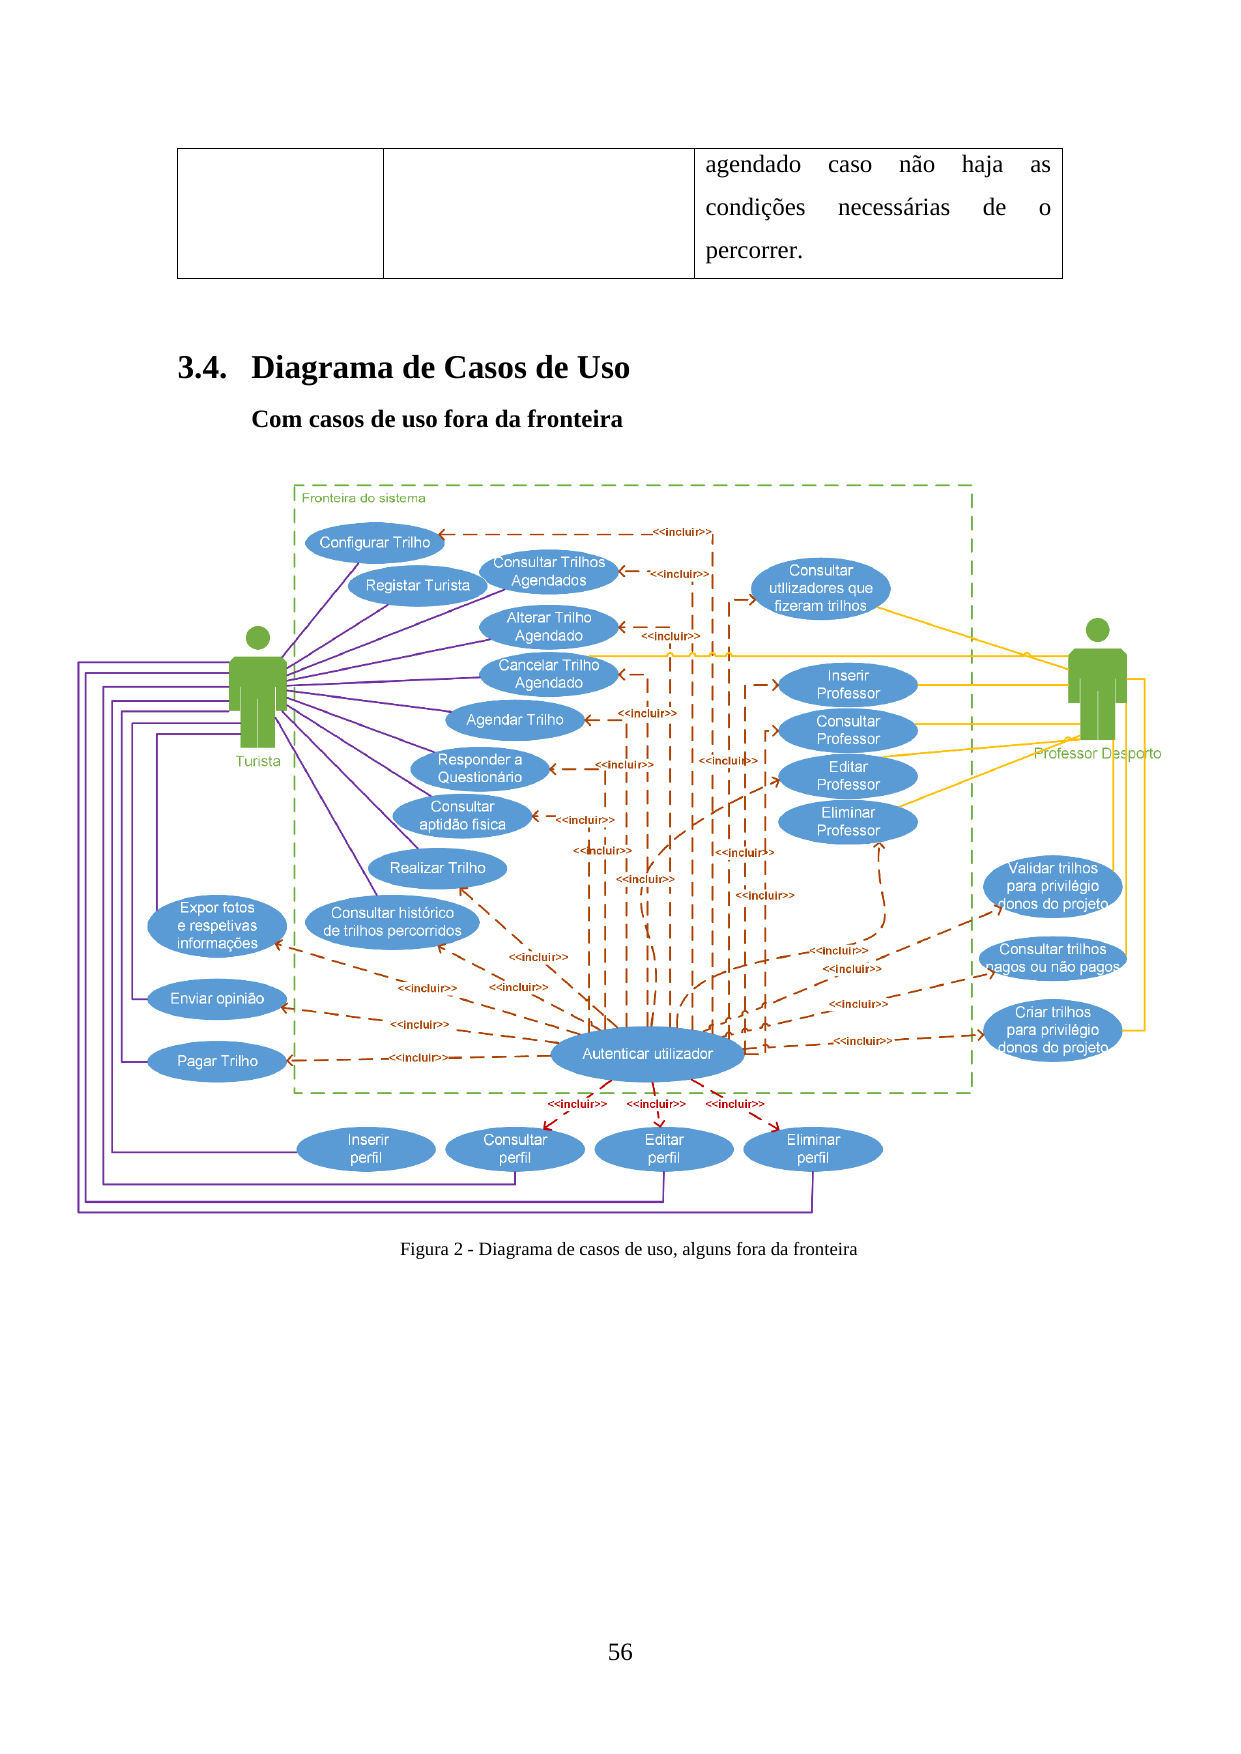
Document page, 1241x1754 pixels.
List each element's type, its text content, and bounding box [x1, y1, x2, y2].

subtitle Diagrama de Casos de Uso [177, 347, 1063, 385]
picture [77, 466, 1169, 1231]
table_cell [695, 149, 1062, 278]
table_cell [384, 149, 694, 278]
text Com casos de uso fora da fronteira [251, 404, 1063, 433]
